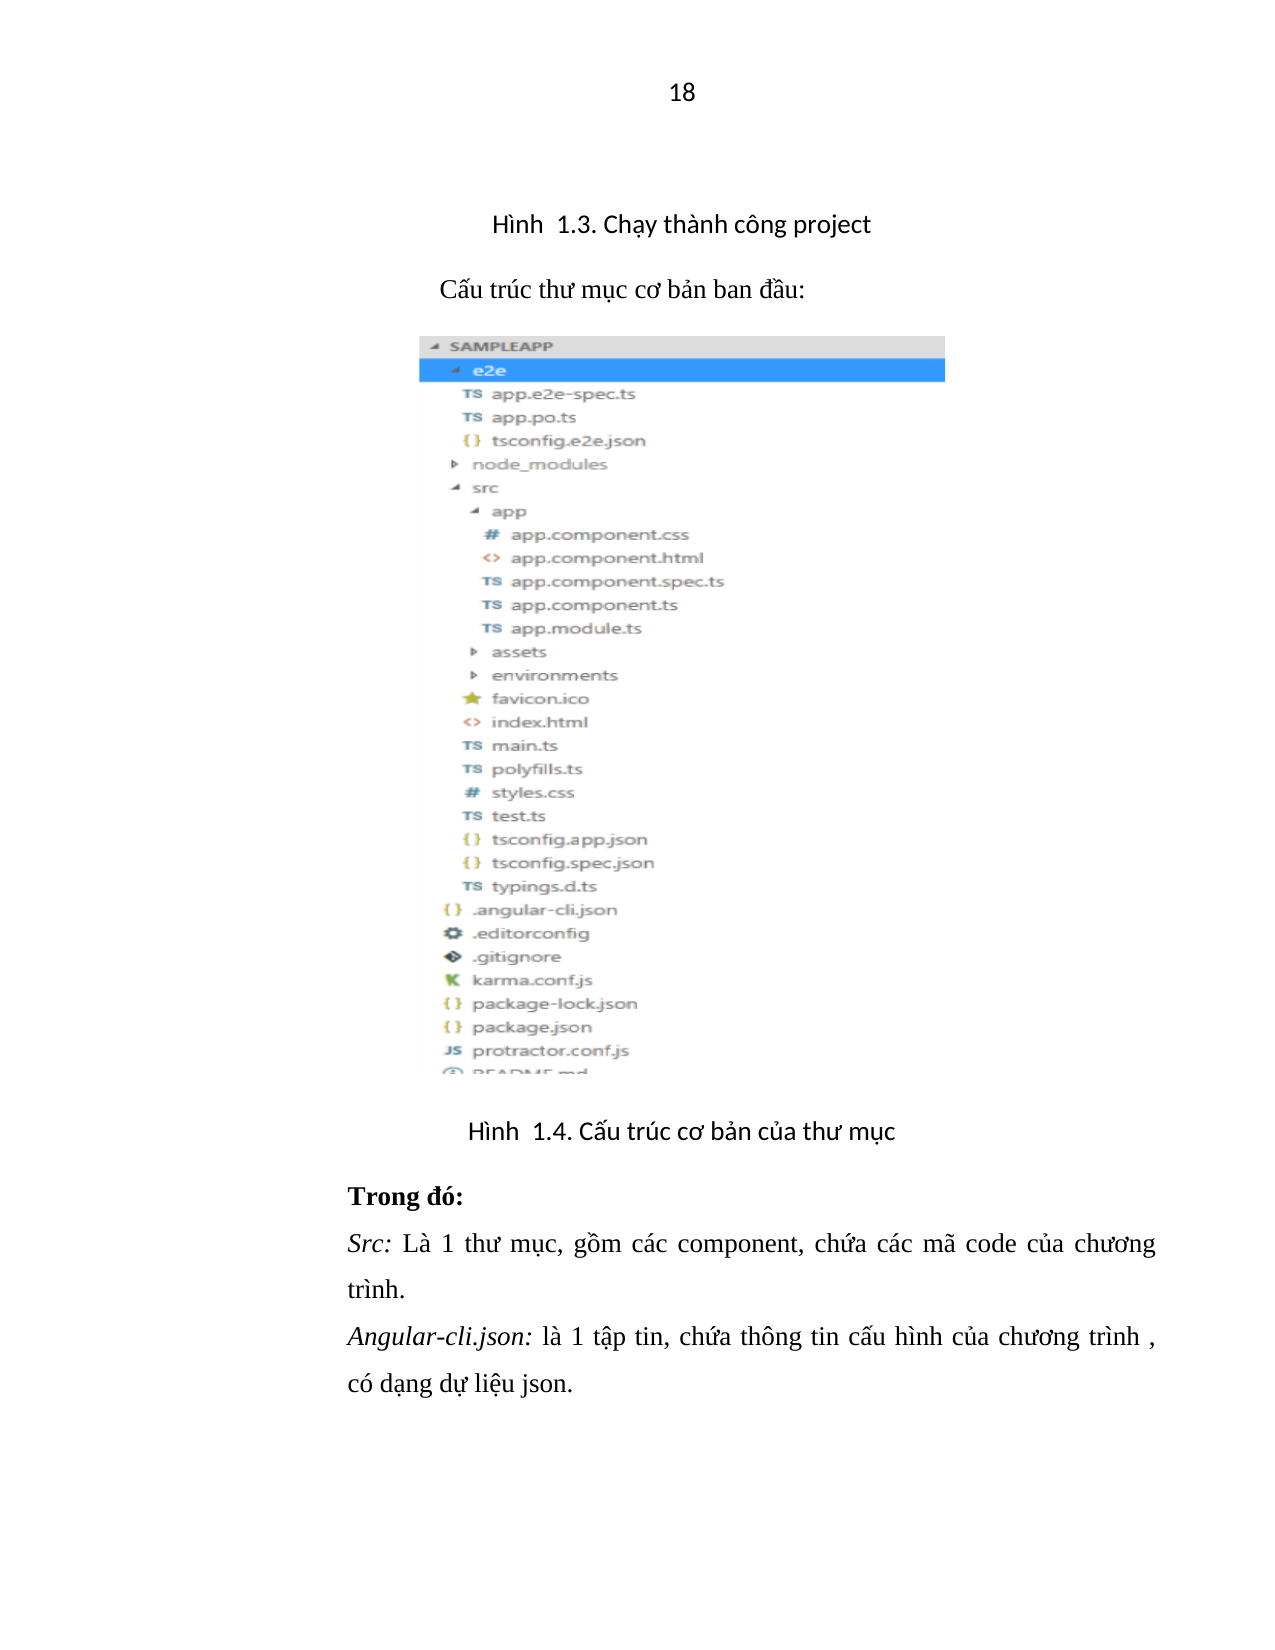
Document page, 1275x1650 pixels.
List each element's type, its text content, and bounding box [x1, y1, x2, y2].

text Hình 1.4. Cấu trúc cơ bản của thư mục [207, 1114, 1157, 1147]
list Cấu trúc thư mục cơ bản ban đầu: [439, 273, 1157, 304]
list Trong đó: [347, 1180, 1157, 1211]
text Hình 1.3. Chạy thành công project [207, 207, 1157, 240]
list Src: Là 1 thư mục, gồm các component, chứa các mã code của chương trình. [347, 1227, 1157, 1305]
list Angular-cli.json: là 1 tập tin, chứa thông tin cấu hình của chương trình , có dạng dự liệu json. [347, 1320, 1157, 1398]
